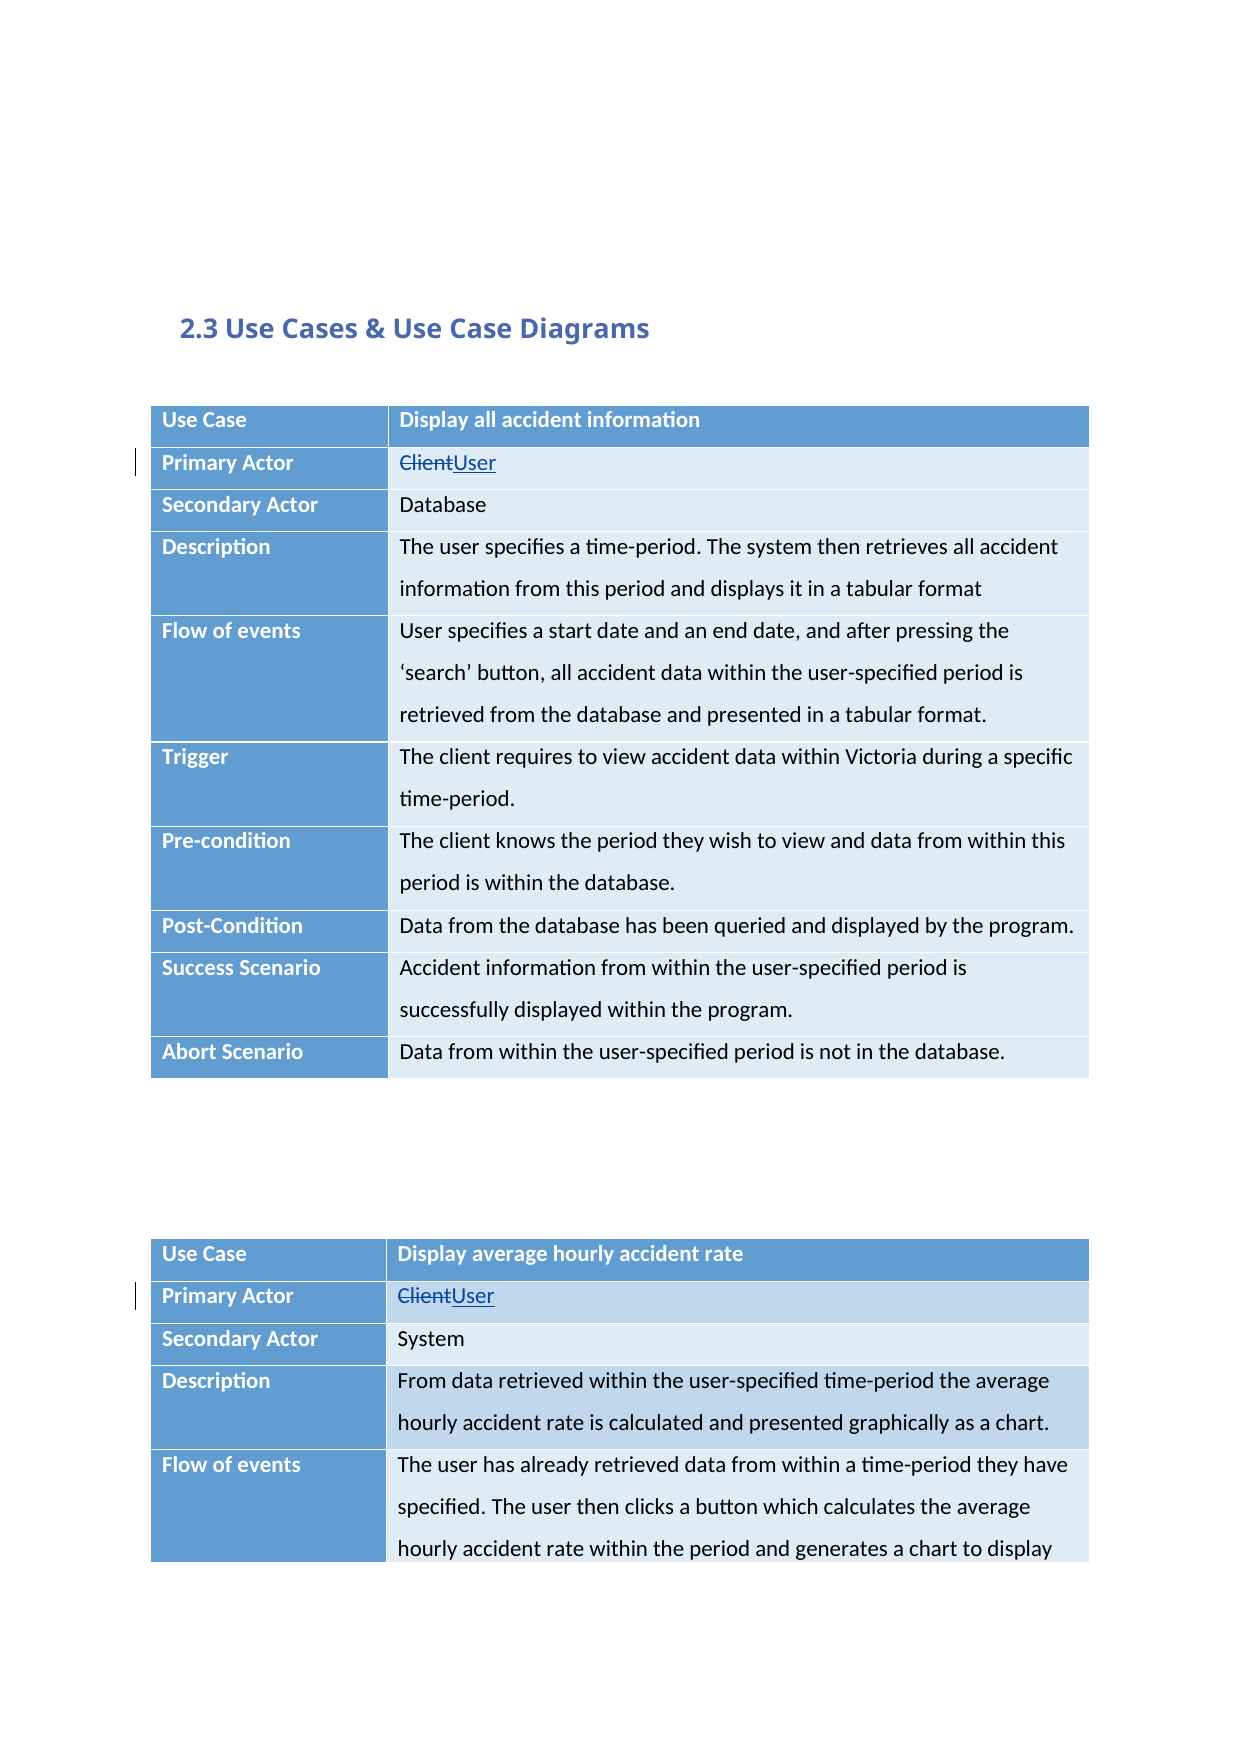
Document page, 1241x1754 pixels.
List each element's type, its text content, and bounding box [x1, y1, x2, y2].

table_header Display average hourly accident rate [387, 1239, 1089, 1281]
table_cell [387, 1282, 1089, 1323]
table_cell Flow of events [151, 1450, 386, 1562]
table_cell User specifies a start date and an end date, and after pressing the ‘search’ button, all accident data within the user-specified period is retrieved from the database and presented in a tabular format. [389, 616, 1089, 741]
table_header Display all accident information [389, 406, 1089, 447]
table_cell Data from the database has been queried and displayed by the program. [389, 911, 1089, 952]
table_cell Accident information from within the user-specified period is successfully displayed within the program. [389, 953, 1089, 1036]
table_cell Post-Condition [151, 911, 388, 952]
table_cell Primary Actor [151, 448, 388, 489]
table_cell The client requires to view accident data within Victoria during a specific time-period. [389, 743, 1089, 826]
table_header Use Case [151, 406, 388, 447]
table_header Use Case [151, 1239, 386, 1281]
table_cell Secondary Actor [151, 1324, 386, 1365]
table_cell Description [151, 532, 388, 615]
table_cell System [387, 1324, 1089, 1365]
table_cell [387, 1450, 1089, 1562]
subtitle Use Cases & Use Case Diagrams [179, 309, 1090, 346]
table_cell The client knows the period they wish to view and data from within this period is within the database. [389, 827, 1089, 910]
table_cell From data retrieved within the user-specified time-period the average hourly accident rate is calculated and presented graphically as a chart. [387, 1366, 1089, 1449]
table_cell Data from within the user-specified period is not in the database. [389, 1037, 1089, 1078]
table_cell Description [151, 1366, 386, 1449]
table_cell Primary Actor [151, 1282, 386, 1323]
table_cell Flow of events [151, 616, 388, 741]
table_cell [389, 448, 1089, 489]
table_cell Success Scenario [151, 953, 388, 1036]
table_cell Secondary Actor [151, 490, 388, 531]
table_cell Abort Scenario [151, 1037, 388, 1078]
table_cell Trigger [151, 743, 388, 826]
table_cell Database [389, 490, 1089, 531]
table_cell The user specifies a time-period. The system then retrieves all accident information from this period and displays it in a tabular format [389, 532, 1089, 615]
table_cell Pre-condition [151, 827, 388, 910]
